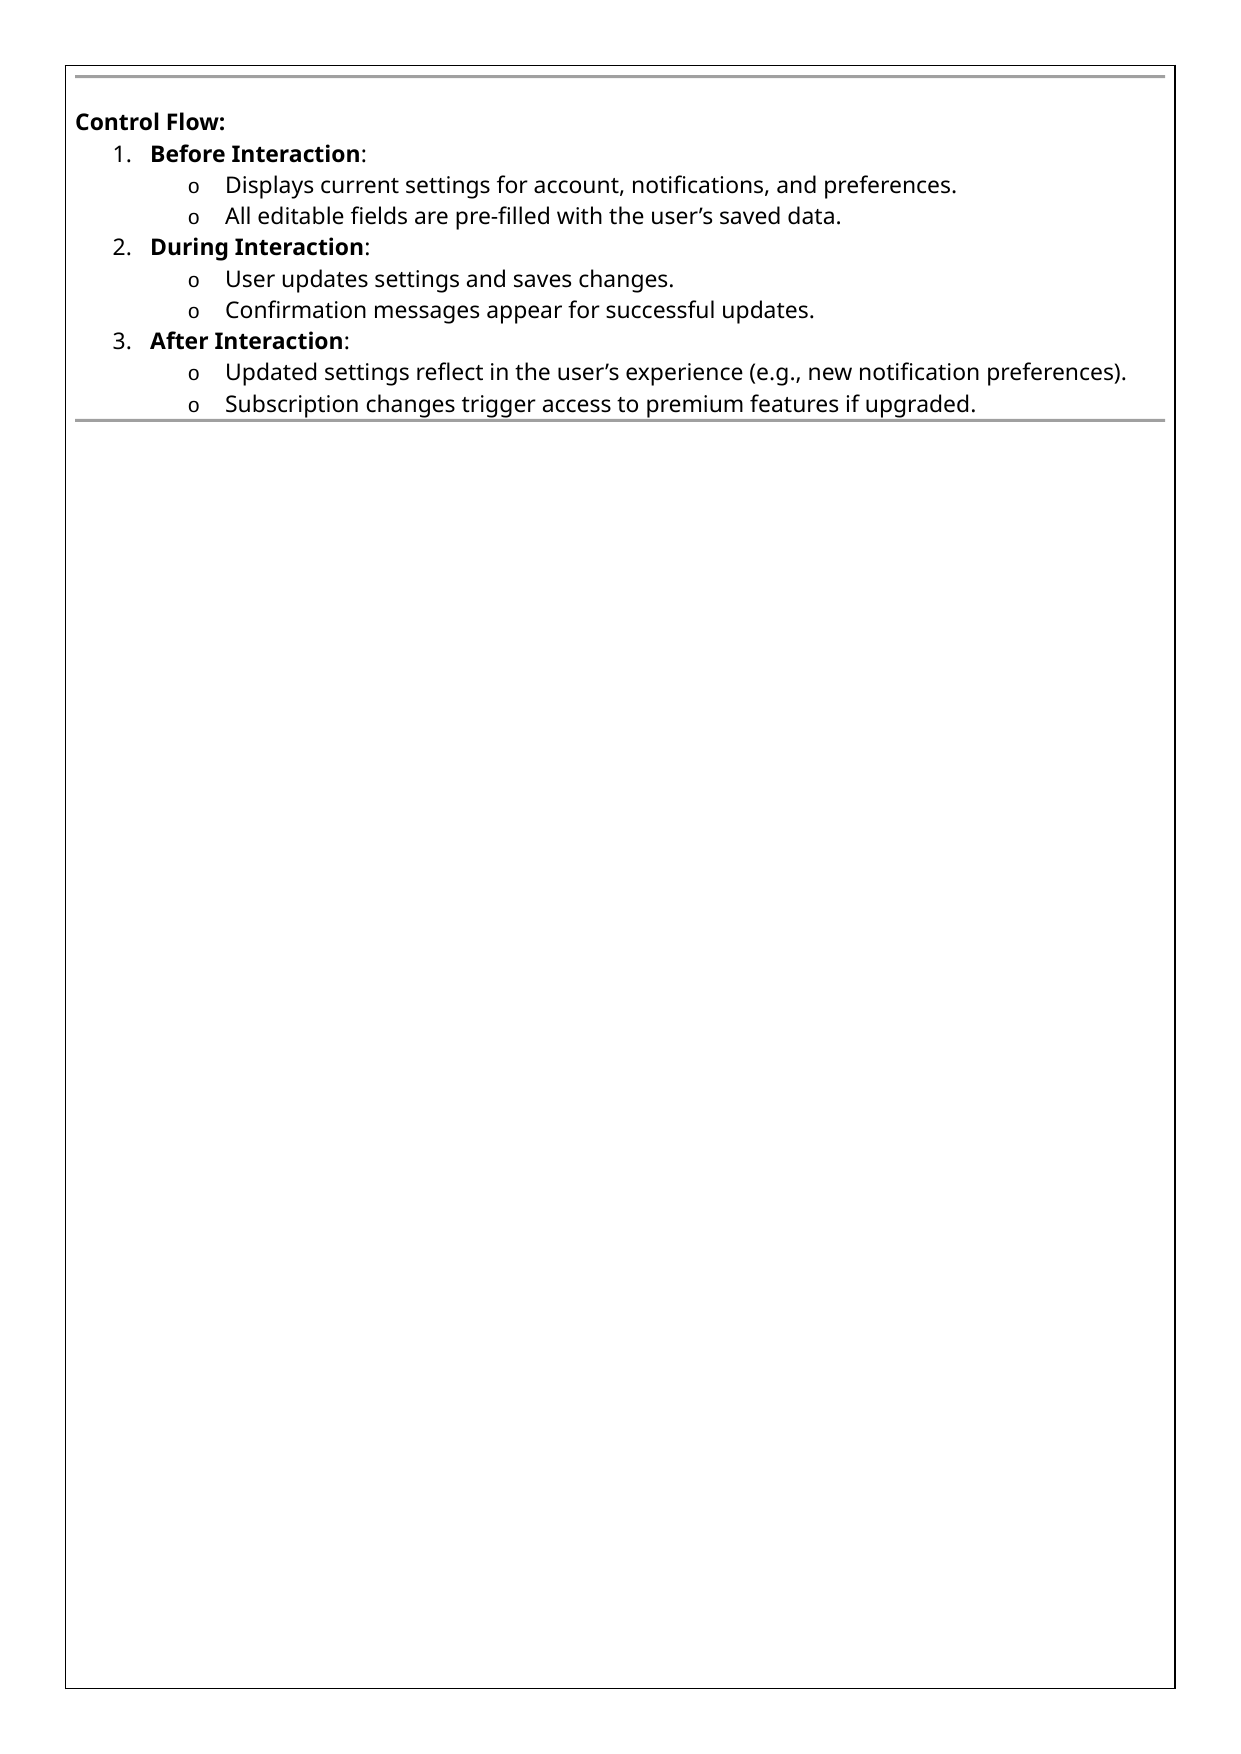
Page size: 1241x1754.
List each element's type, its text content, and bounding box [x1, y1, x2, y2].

list Confirmation messages appear for successful updates. [187, 294, 1165, 325]
list User updates settings and saves changes. [187, 262, 1165, 294]
list During Interaction: [112, 231, 1165, 262]
list Displays current settings for account, notifications, and preferences. [187, 169, 1165, 200]
list All editable fields are pre-filled with the user’s saved data. [187, 200, 1165, 231]
text Control Flow: [75, 106, 1165, 137]
list Before Interaction: [112, 137, 1165, 169]
list After Interaction: [112, 325, 1165, 356]
list Subscription changes trigger access to premium features if upgraded. [187, 387, 1165, 418]
list Updated settings reflect in the user’s experience (e.g., new notification preferences). [187, 356, 1165, 387]
